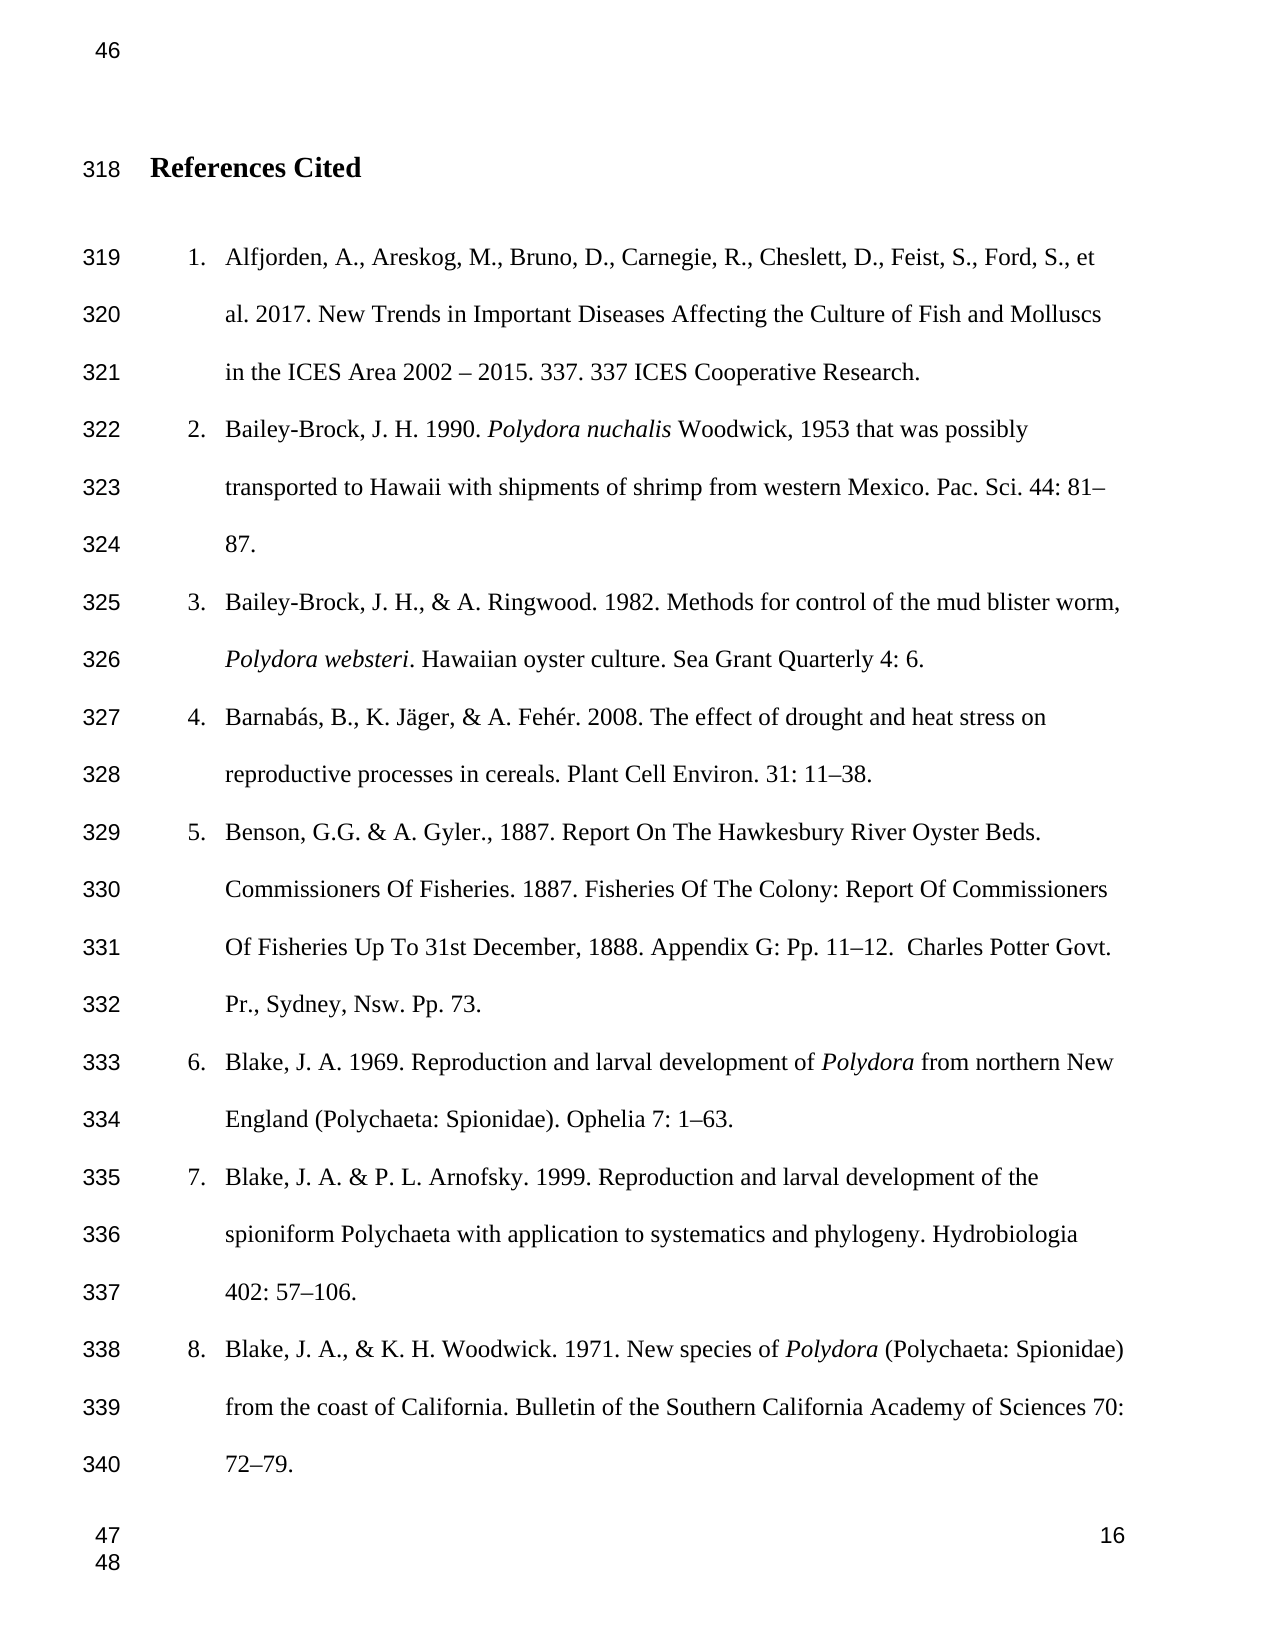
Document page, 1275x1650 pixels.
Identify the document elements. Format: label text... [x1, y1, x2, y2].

list Blake, J. A., & K. H. Woodwick. 1971. New species of Polydora (Polychaeta: Spionidae) from the coast of California. Bulletin of the Southern California Academy of Sciences 70: 72–79. [187, 1334, 1125, 1478]
list Bailey-Brock, J. H. 1990. Polydora nuchalis Woodwick, 1953 that was possibly transported to Hawaii with shipments of shrimp from western Mexico. Pac. Sci. 44: 81–87. [187, 414, 1125, 558]
list Alfjorden, A., Areskog, M., Bruno, D., Carnegie, R., Cheslett, D., Feist, S., Ford, S., et al. 2017. New Trends in Important Diseases Affecting the Culture of Fish and Molluscs in the ICES Area 2002 – 2015. 337. 337 ICES Cooperative Research. [187, 242, 1125, 386]
list Blake, J. A. & P. L. Arnofsky. 1999. Reproduction and larval development of the spioniform Polychaeta with application to systematics and phylogeny. Hydrobiologia 402: 57–106. [187, 1162, 1125, 1306]
text References Cited [150, 150, 1125, 183]
list Blake, J. A. 1969. Reproduction and larval development of Polydora from northern New England (Polychaeta: Spionidae). Ophelia 7: 1–63. [187, 1047, 1125, 1133]
list Barnabás, B., K. Jäger, & A. Fehér. 2008. The effect of drought and heat stress on reproductive processes in cereals. Plant Cell Environ. 31: 11–38. [187, 702, 1125, 788]
list Benson, G.G. & A. Gyler., 1887. Report On The Hawkesbury River Oyster Beds. Commissioners Of Fisheries. 1887. Fisheries Of The Colony: Report Of Commissioners Of Fisheries Up To 31st December, 1888. Appendix G: Pp. 11–12. Charles Potter Govt. Pr., Sydney, Nsw. Pp. 73. [187, 817, 1125, 1018]
list Bailey-Brock, J. H., & A. Ringwood. 1982. Methods for control of the mud blister worm, Polydora websteri. Hawaiian oyster culture. Sea Grant Quarterly 4: 6. [187, 587, 1125, 673]
